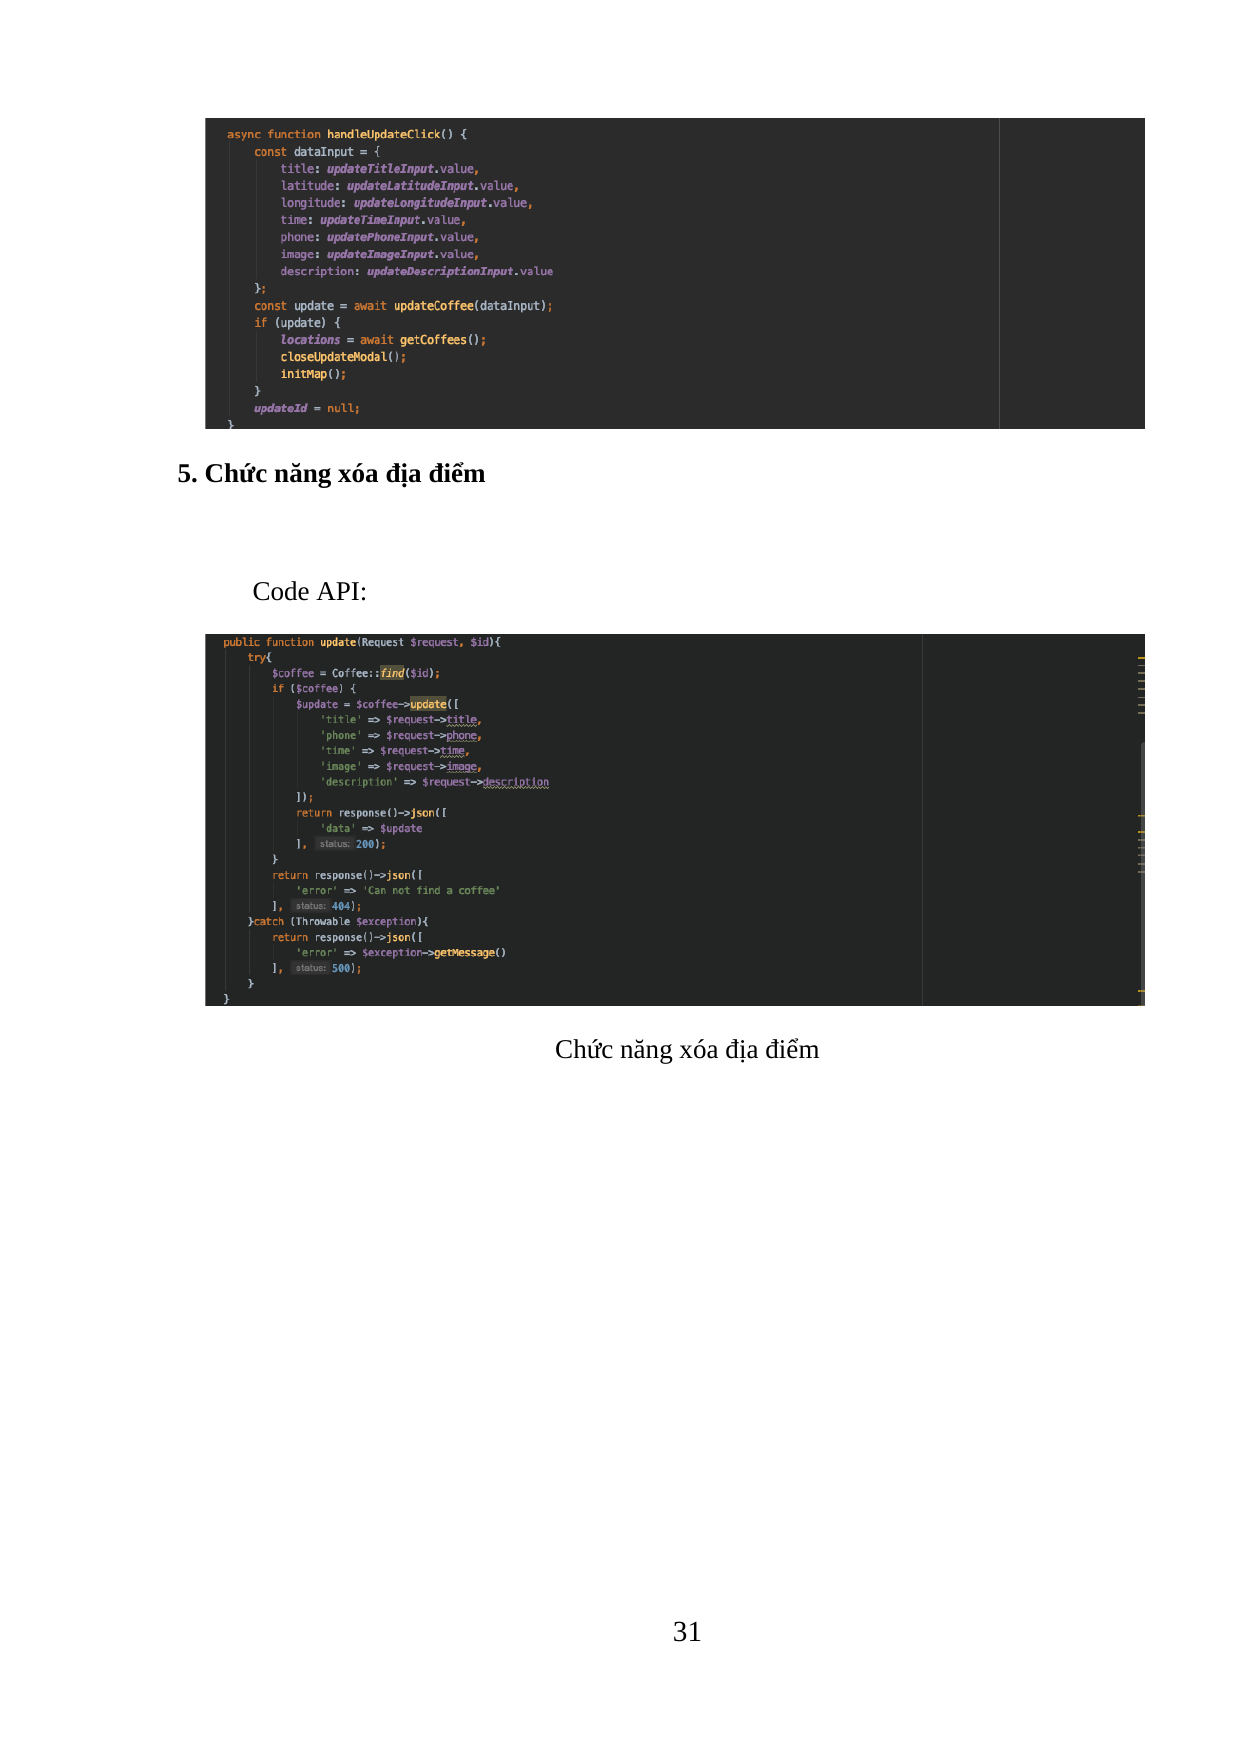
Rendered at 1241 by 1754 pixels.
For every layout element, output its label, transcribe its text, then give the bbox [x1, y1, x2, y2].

text Chức năng xóa địa điểm [177, 1033, 1122, 1064]
picture [205, 634, 1145, 1006]
text Code API: [177, 575, 1122, 606]
text 5. Chức năng xóa địa điểm [177, 457, 1122, 488]
picture [205, 118, 1145, 429]
